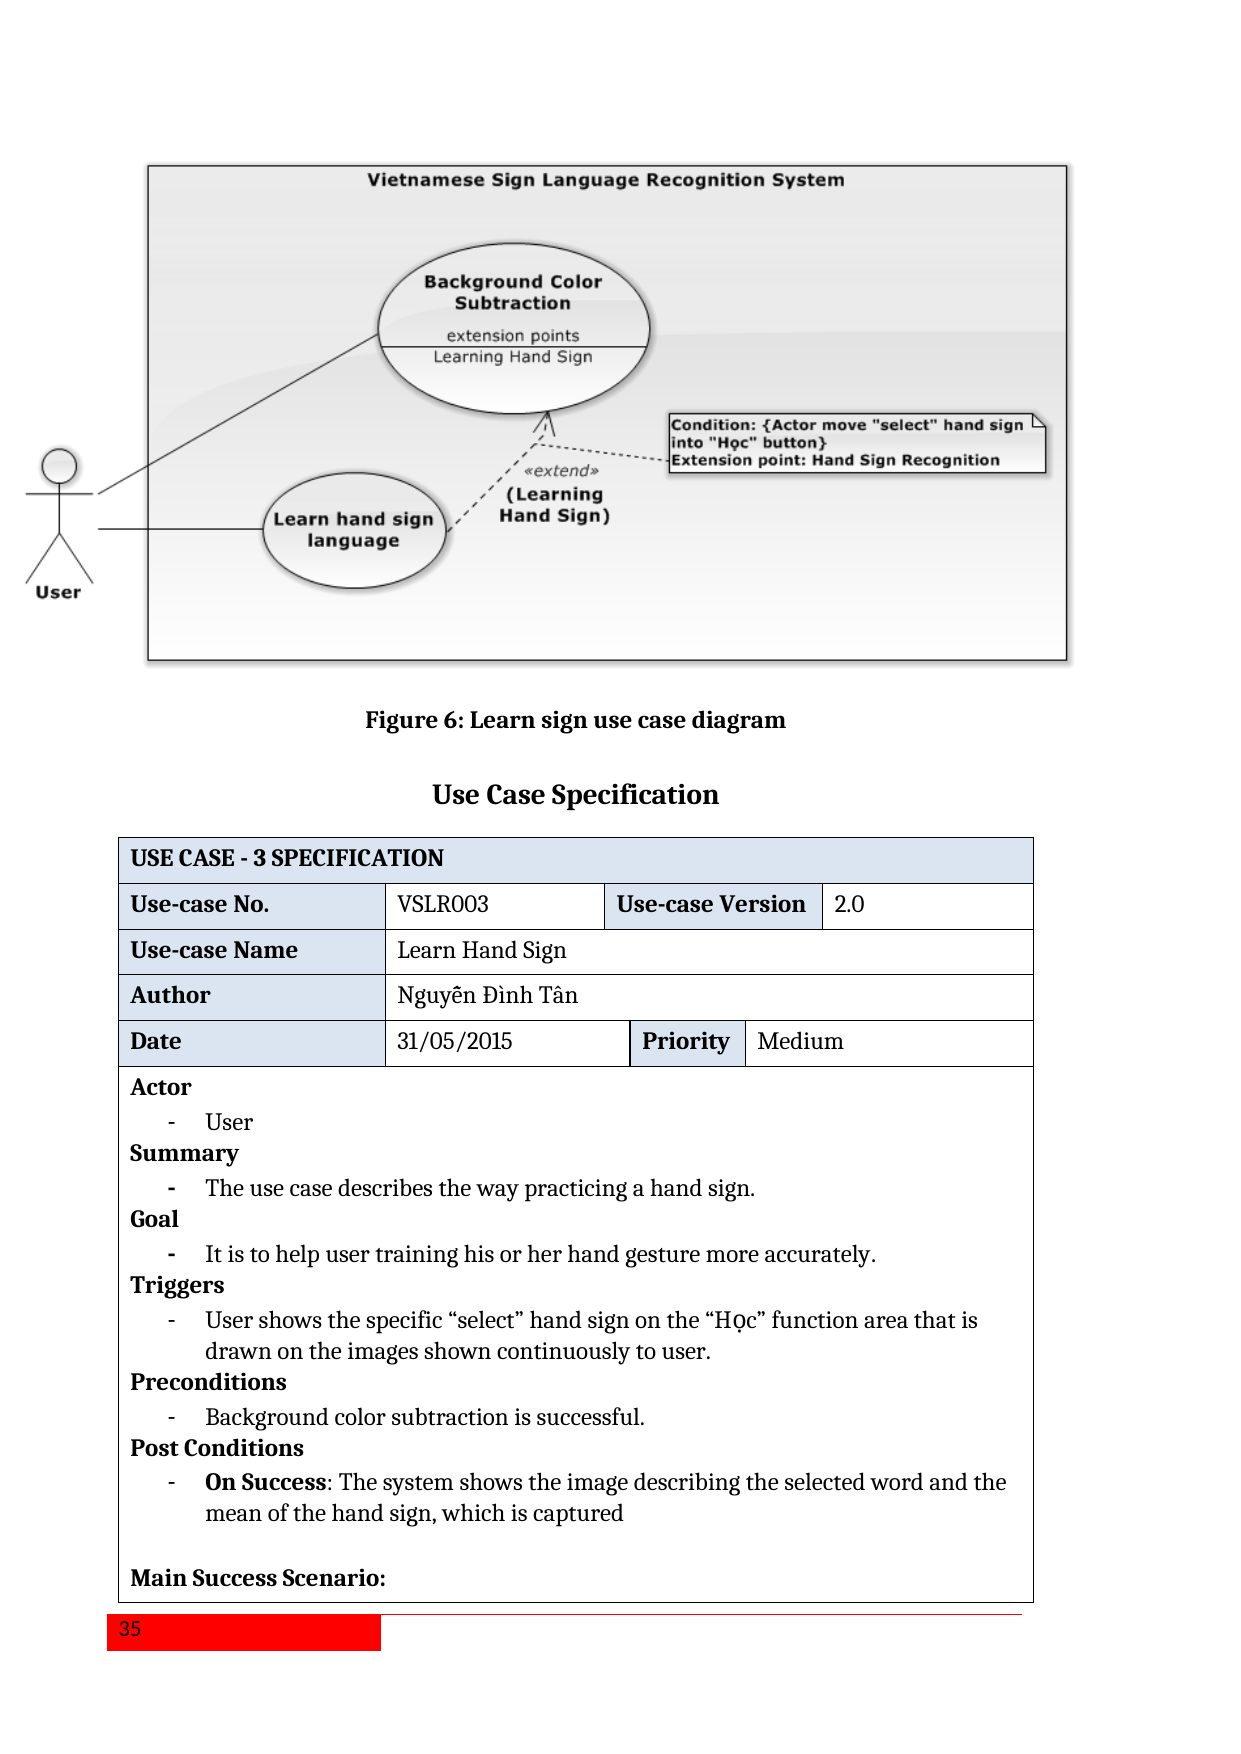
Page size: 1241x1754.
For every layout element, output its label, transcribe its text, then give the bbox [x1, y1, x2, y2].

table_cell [119, 1067, 1033, 1602]
table_cell Learn Hand Sign [386, 930, 1033, 974]
table_cell Use-case No. [119, 884, 385, 929]
table_cell VSLR003 [386, 884, 604, 929]
table_cell 31/05/2015 [386, 1021, 629, 1066]
table_cell Use-case Name [119, 930, 385, 974]
text Figure 6: Learn sign use case diagram [118, 706, 1033, 735]
table_cell Use-case Version [605, 884, 822, 929]
table_cell Nguyễn Đình Tân [386, 975, 1033, 1020]
table_cell Author [119, 975, 385, 1020]
text Use Case Specification [118, 778, 1033, 811]
table_cell Medium [746, 1021, 1033, 1066]
table_cell Date [119, 1021, 385, 1066]
table_cell 2.0 [823, 884, 1033, 929]
picture [0, 147, 1087, 682]
table_cell Priority [631, 1021, 745, 1066]
table_header USE CASE - 3 SPECIFICATION [119, 838, 1033, 883]
